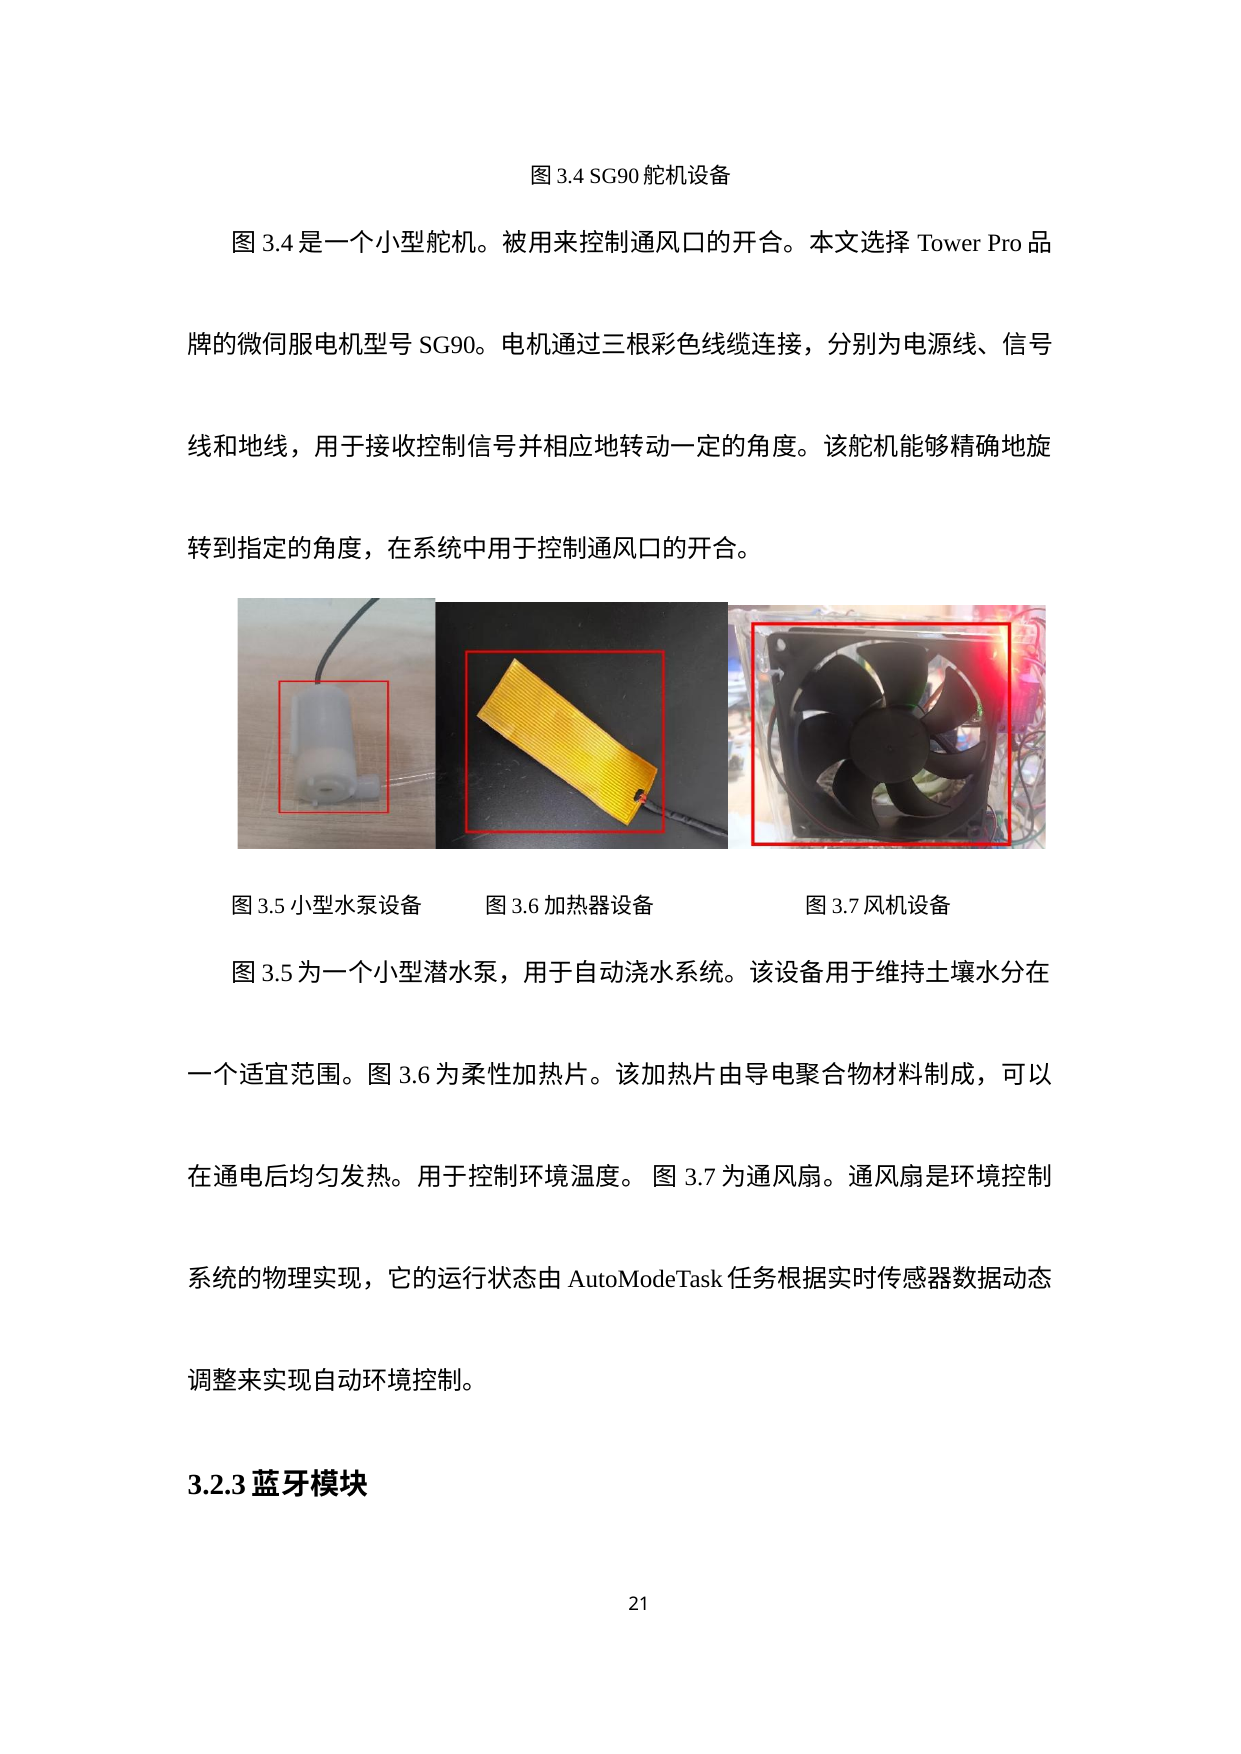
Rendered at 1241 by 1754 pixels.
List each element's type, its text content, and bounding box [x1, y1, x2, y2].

picture [237, 598, 1046, 849]
text 图3.4 SG90舵机设备 [187, 157, 1053, 191]
text 3.2.3蓝牙模块 [187, 1448, 1053, 1516]
text 图3.4是一个小型舵机。被用来控制通风口的开合。本文选择Tower Pro品牌的微伺服电机型号SG90。电机通过三根彩色线缆连接，分别为电源线、信号线和地线，用于接收控制信号并相应地转动一定的角度。该舵机能够精确地旋转到指定的角度，在系统中用于控制通风口的开合。 [187, 207, 1053, 581]
text 图3.5为一个小型潜水泵，用于自动浇水系统。该设备用于维持土壤水分在一个适宜范围。图3.6为柔性加热片。该加热片由导电聚合物材料制成，可以在通电后均匀发热。用于控制环境温度。 图3.7为通风扇。通风扇是环境控制系统的物理实现，它的运行状态由AutoModeTask任务根据实时传感器数据动态调整来实现自动环境控制。 [187, 937, 1053, 1412]
text 图3.5 小型水泵设备 图3.6 加热器设备 图3.7风机设备 [187, 887, 1053, 921]
